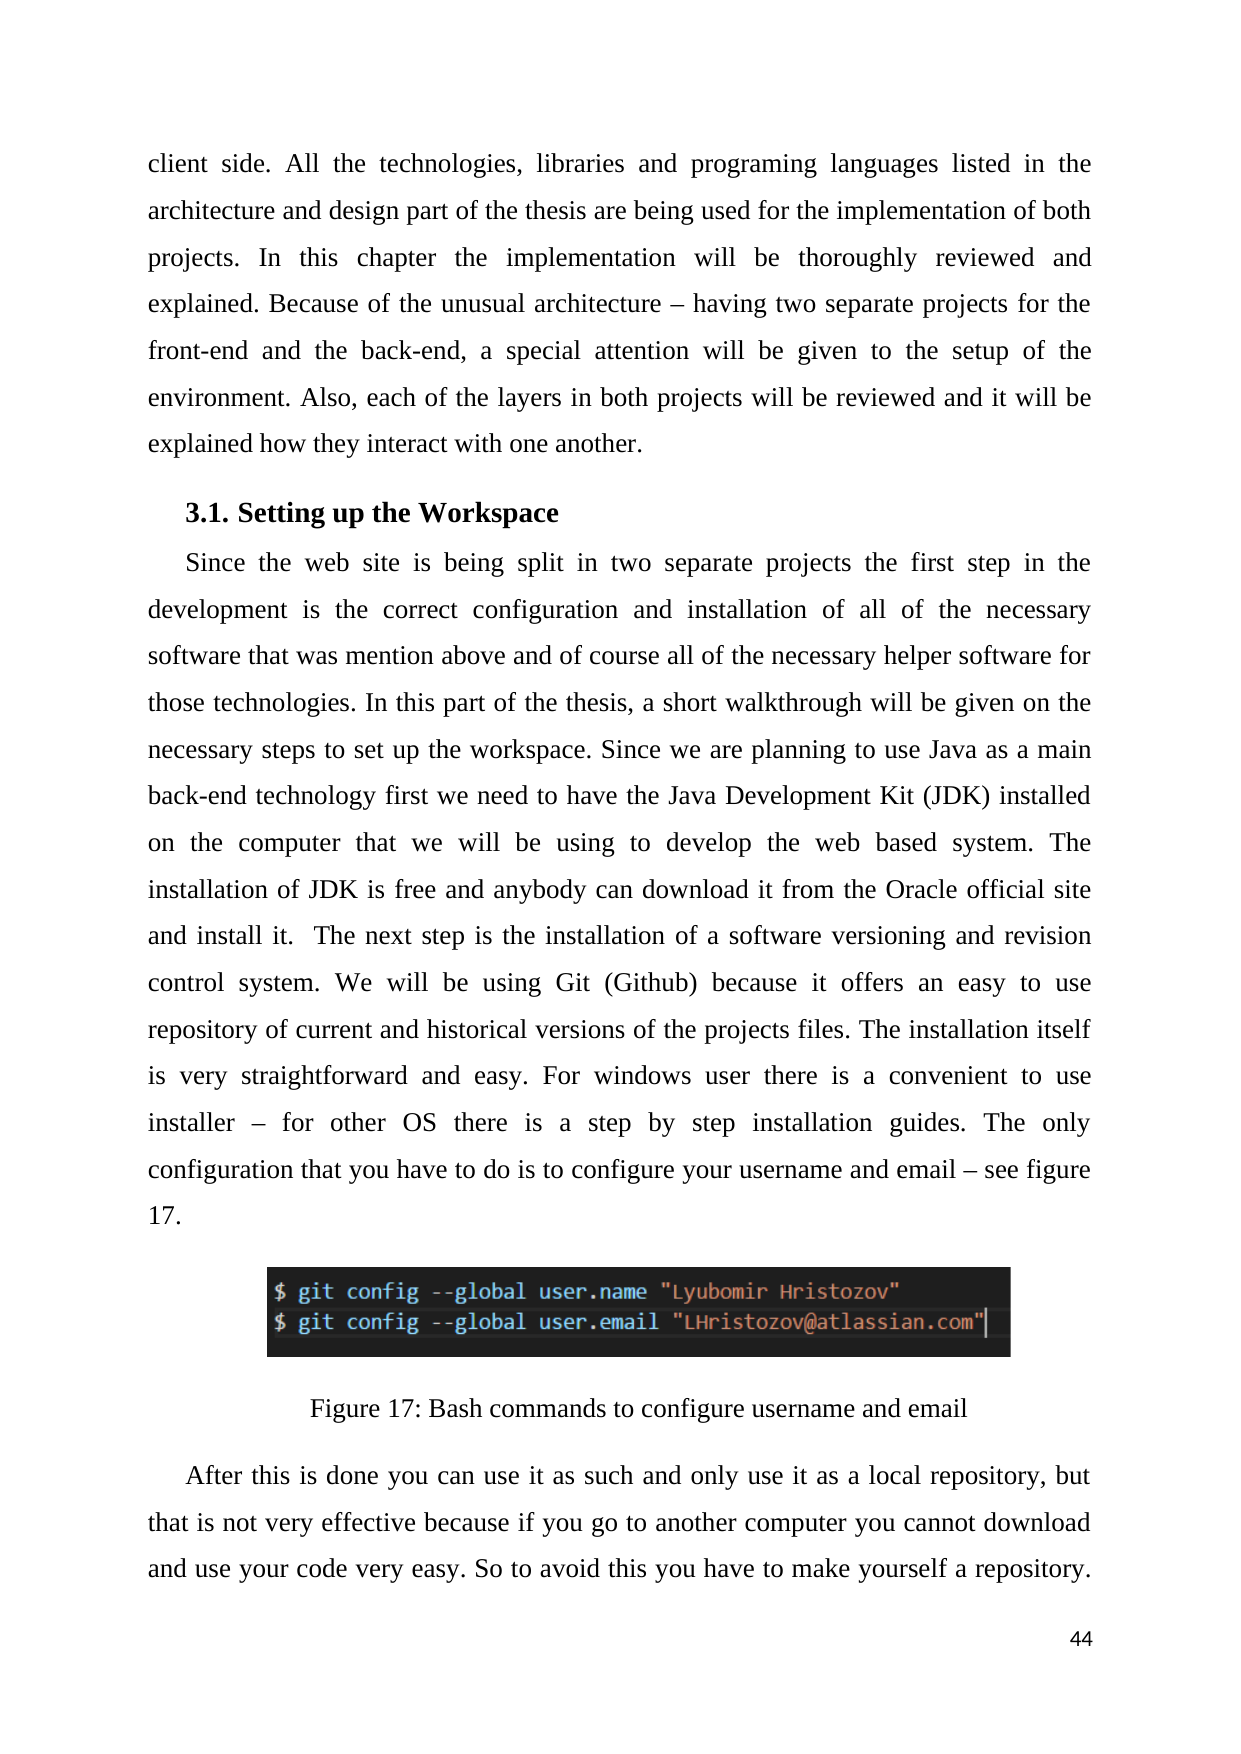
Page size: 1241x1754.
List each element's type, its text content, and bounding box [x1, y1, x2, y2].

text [148, 148, 1093, 459]
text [148, 1459, 1093, 1584]
picture [267, 1267, 1011, 1357]
text Figure 17: Bash commands to configure username and email [148, 1392, 1093, 1423]
text Since the web site is being split in two separate projects the first step in the development is the correct configuration and installation of all of the necessary software that was mention above and of course all of the necessary helper software for those technologies. In this part of the thesis, a short walkthrough will be given on the necessary steps to set up the workspace. Since we are planning to use Java as a main back-end technology first we need to have the Java Development Kit (JDK) installed on the computer that we will be using to develop the web based system. The installation of JDK is free and anybody can download it from the Oracle official site and install it. The next step is the installation of a software versioning and revision control system. We will be using Git (Github) because it offers an easy to use repository of current and historical versions of the projects files. The installation itself is very straightforward and easy. For windows user there is a convenient to use installer – for other OS there is a step by step installation guides. The only configuration that you have to do is to configure your username and email – see figure 17. [148, 546, 1093, 1231]
subtitle Setting up the Workspace [185, 495, 1093, 529]
